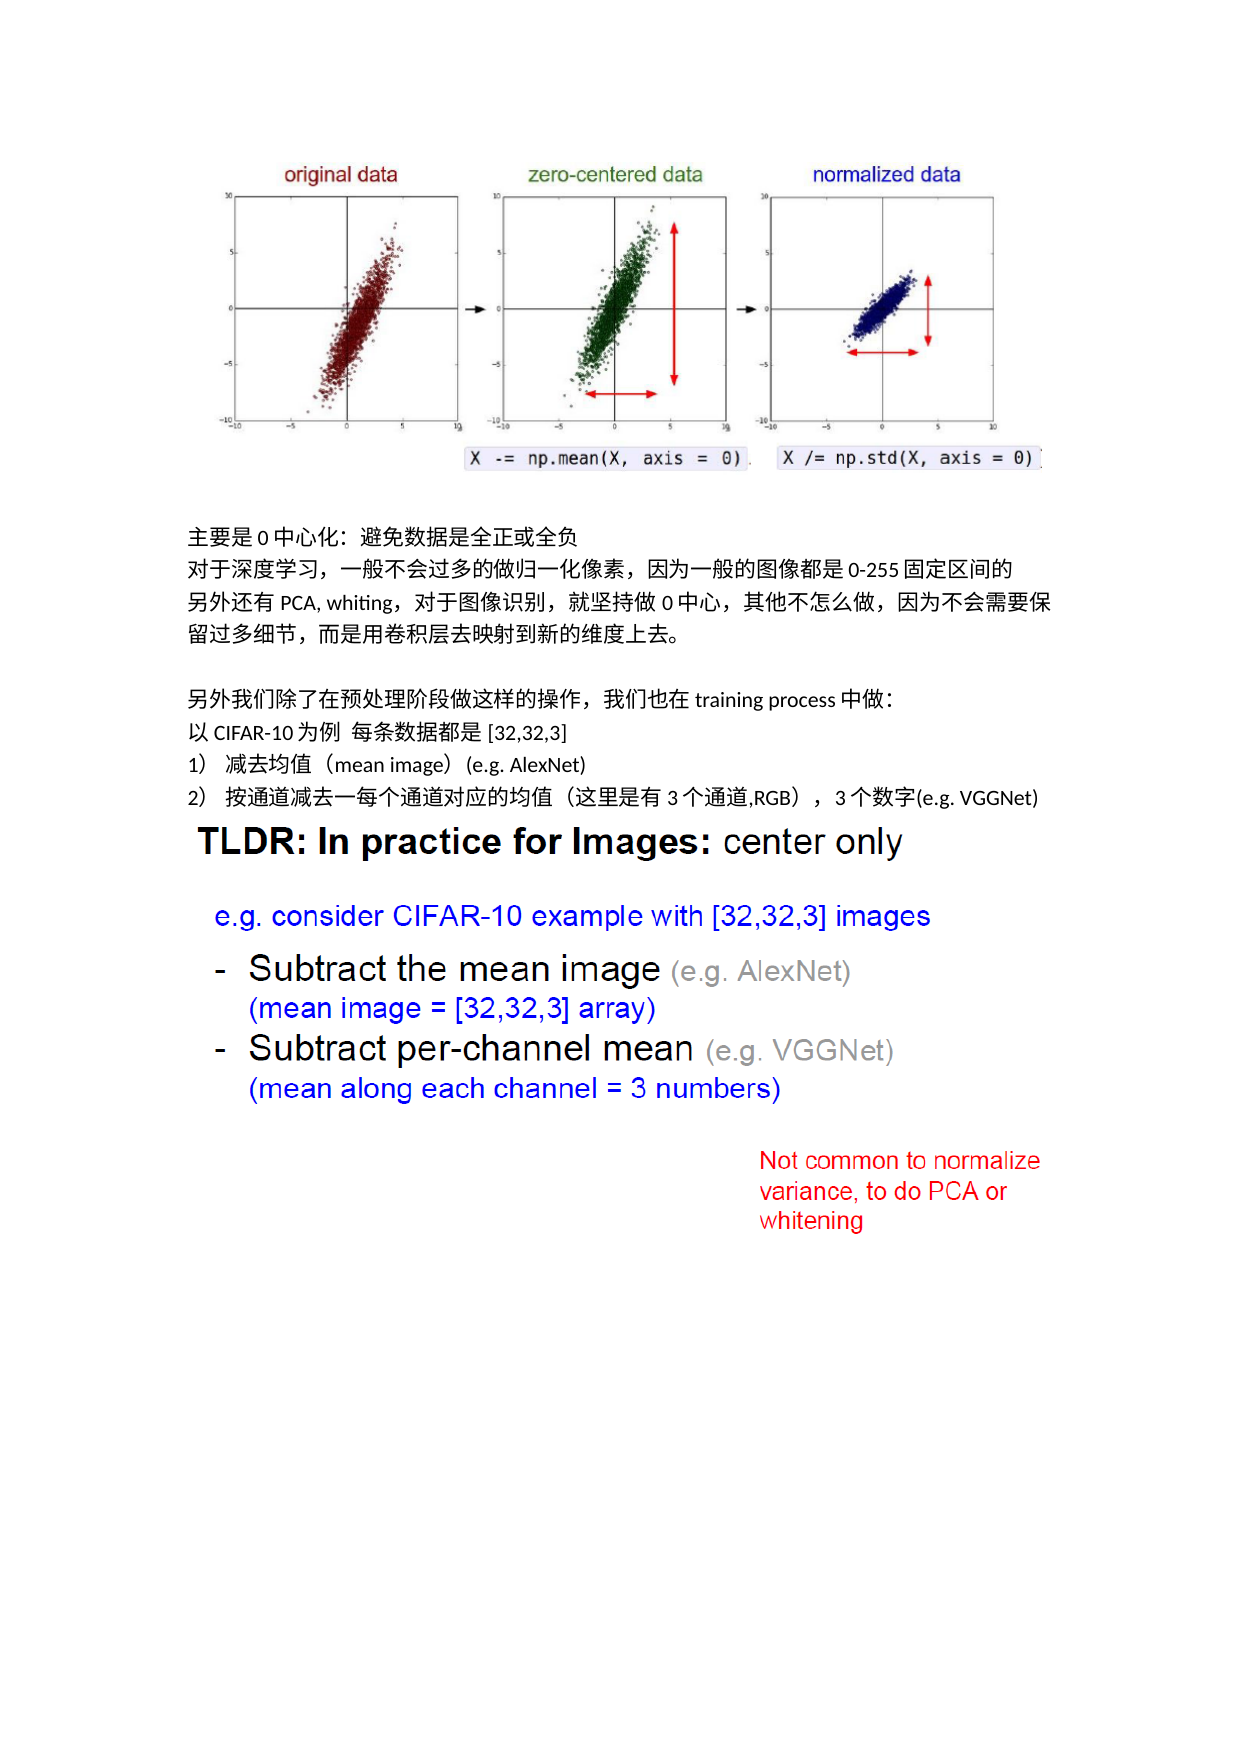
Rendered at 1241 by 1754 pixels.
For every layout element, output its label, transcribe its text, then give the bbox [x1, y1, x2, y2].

text 另外还有PCA, whiting，对于图像识别，就坚持做0中心，其他不怎么做，因为不会需要保留过多细节，而是用卷积层去映射到新的维度上去。 [187, 584, 1053, 649]
text 主要是0中心化：避免数据是全正或全负 [187, 519, 1053, 552]
text 对于深度学习，一般不会过多的做归一化像素，因为一般的图像都是0-255固定区间的 [187, 552, 1053, 584]
text 以CIFAR-10为例 每条数据都是 [32,32,3] [187, 714, 1053, 747]
list 按通道减去一每个通道对应的均值（这里是有3个通道,RGB），3个数字(e.g. VGGNet) [187, 779, 1053, 812]
picture [187, 812, 1053, 1239]
list 减去均值（mean image）(e.g. AlexNet) [187, 747, 1053, 779]
picture [187, 162, 1053, 483]
text 另外我们除了在预处理阶段做这样的操作，我们也在training process中做： [187, 682, 1053, 714]
